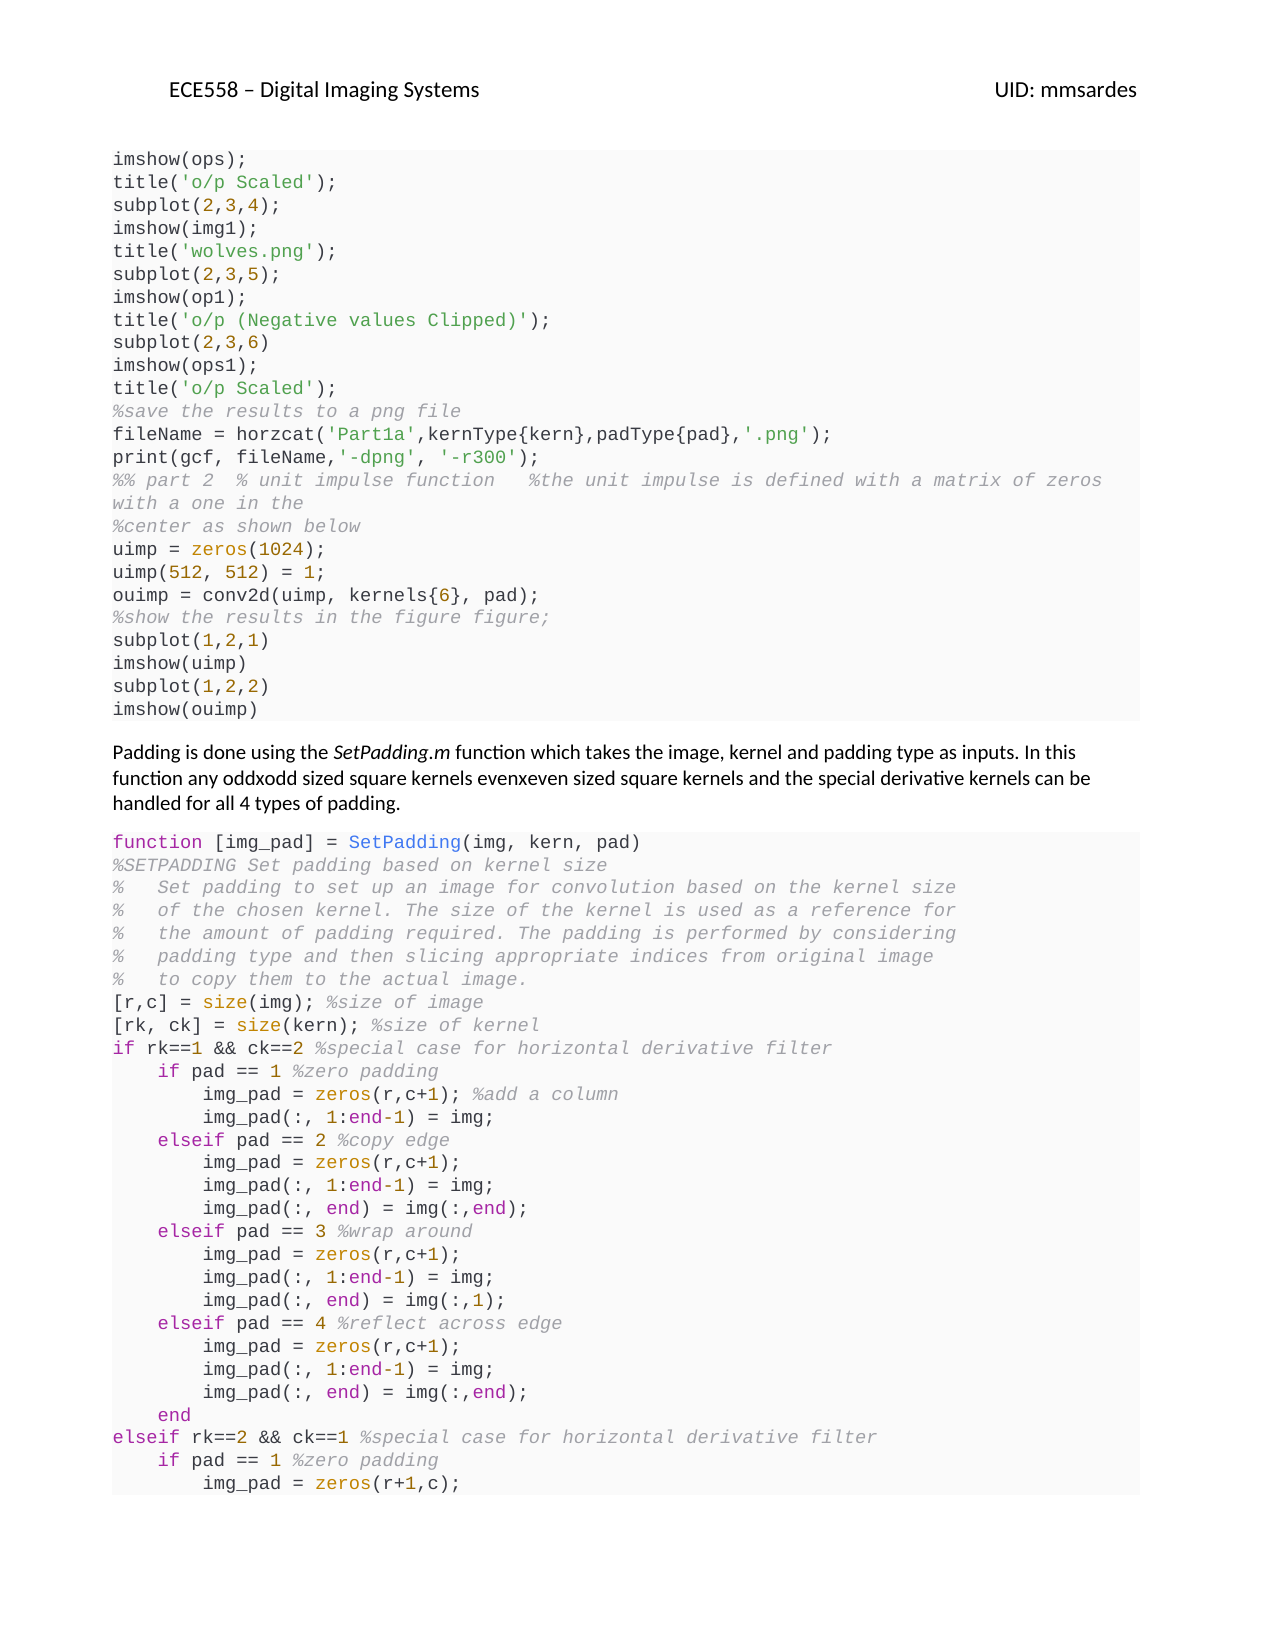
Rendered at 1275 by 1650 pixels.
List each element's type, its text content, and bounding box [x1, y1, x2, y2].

text Padding is done using the SetPadding.m function which takes the image, kernel and padding type as inputs. In this function any oddxodd sized square kernels evenxeven sized square kernels and the special derivative kernels can be handled for all 4 types of padding. [112, 739, 1140, 816]
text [112, 832, 1140, 1495]
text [112, 150, 1140, 721]
